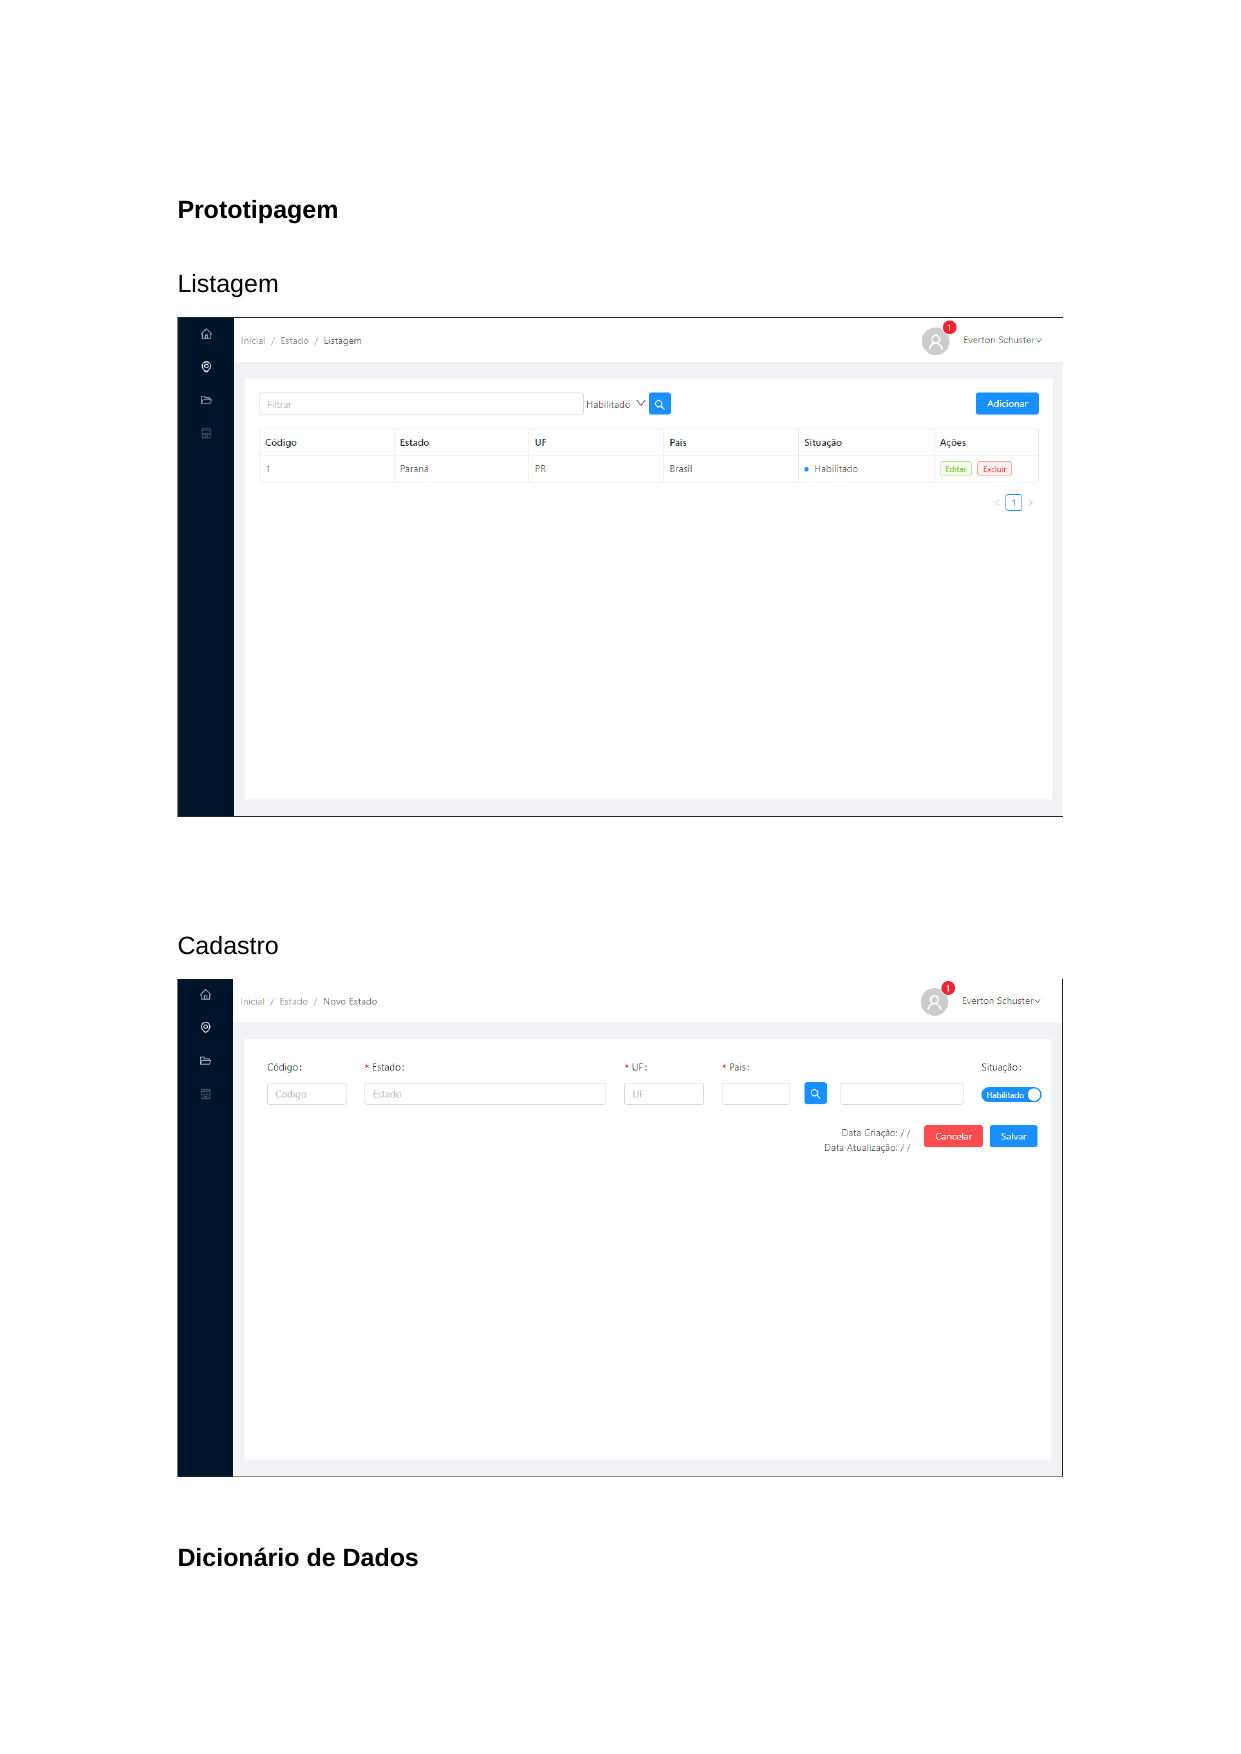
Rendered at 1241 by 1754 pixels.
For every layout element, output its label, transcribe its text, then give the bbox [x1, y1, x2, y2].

text Cadastro [177, 931, 1063, 960]
picture [177, 317, 1063, 817]
text Dicionário de Dados [177, 1543, 1063, 1572]
picture [177, 979, 1063, 1477]
text Prototipagem [177, 195, 1063, 224]
text Listagem [177, 269, 1063, 298]
